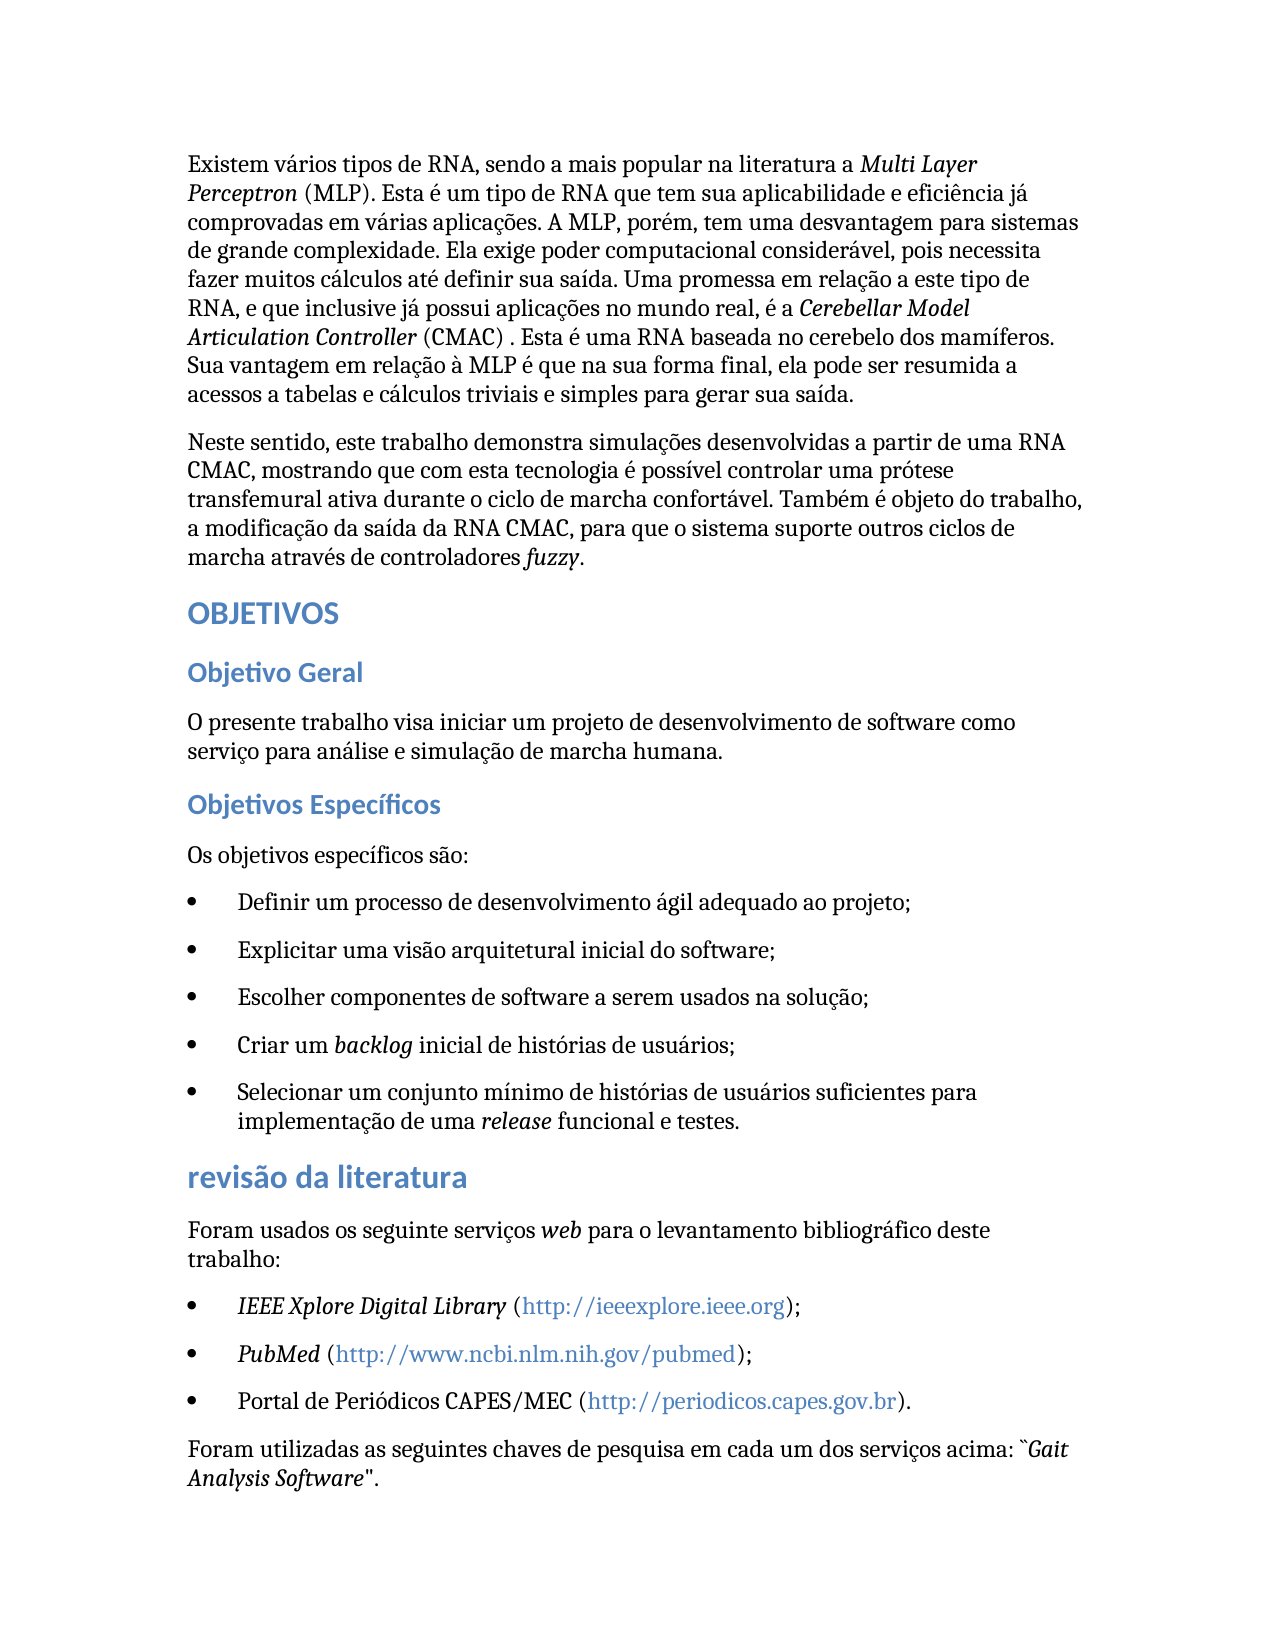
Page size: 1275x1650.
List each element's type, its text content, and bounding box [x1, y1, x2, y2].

text Os objetivos específicos são: [187, 841, 1087, 869]
list IEEE Xplore Digital Library (http://ieeexplore.ieee.org); [187, 1292, 1087, 1321]
list PubMed (http://www.ncbi.nlm.nih.gov/pubmed); [187, 1340, 1087, 1368]
text OBJETIVOS [187, 592, 1087, 633]
list Explicitar uma visão arquitetural inicial do software; [187, 936, 1087, 964]
list Escolher componentes de software a serem usados na solução; [187, 983, 1087, 1012]
list Definir um processo de desenvolvimento ágil adequado ao projeto; [187, 888, 1087, 917]
text Objetivo Geral [187, 654, 1087, 689]
list Criar um backlog inicial de histórias de usuários; [187, 1031, 1087, 1059]
text Neste sentido, este trabalho demonstra simulações desenvolvidas a partir de uma RNA CMAC, mostrando que com esta tecnologia é possível controlar uma prótese transfemural ativa durante o ciclo de marcha confortável. Também é objeto do trabalho, a modificação da saída da RNA CMAC, para que o sistema suporte outros ciclos de marcha através de controladores fuzzy. [187, 427, 1087, 571]
text Foram utilizadas as seguintes chaves de pesquisa em cada um dos serviços acima: ``Gait Analysis Software". [187, 1435, 1087, 1492]
text O presente trabalho visa iniciar um projeto de desenvolvimento de software como serviço para análise e simulação de marcha humana. [187, 708, 1087, 766]
text Foram usados os seguinte serviços web para o levantamento bibliográfico deste trabalho: [187, 1216, 1087, 1273]
text Existem vários tipos de RNA, sendo a mais popular na literatura a Multi Layer Perceptron (MLP). Esta é um tipo de RNA que tem sua aplicabilidade e eficiência já comprovadas em várias aplicações. A MLP, porém, tem uma desvantagem para sistemas de grande complexidade. Ela exige poder computacional considerável, pois necessita fazer muitos cálculos até definir sua saída. Uma promessa em relação a este tipo de RNA, e que inclusive já possui aplicações no mundo real, é a Cerebellar Model Articulation Controller (CMAC) . Esta é uma RNA baseada no cerebelo dos mamíferos. Sua vantagem em relação à MLP é que na sua forma final, ela pode ser resumida a acessos a tabelas e cálculos triviais e simples para gerar sua saída. [187, 150, 1087, 409]
text revisão da literatura [187, 1157, 1087, 1197]
list Portal de Periódicos CAPES/MEC (http://periodicos.capes.gov.br). [187, 1387, 1087, 1416]
list Selecionar um conjunto mínimo de histórias de usuários suficientes para implementação de uma release funcional e testes. [187, 1078, 1087, 1136]
text Objetivos Específicos [187, 786, 1087, 822]
